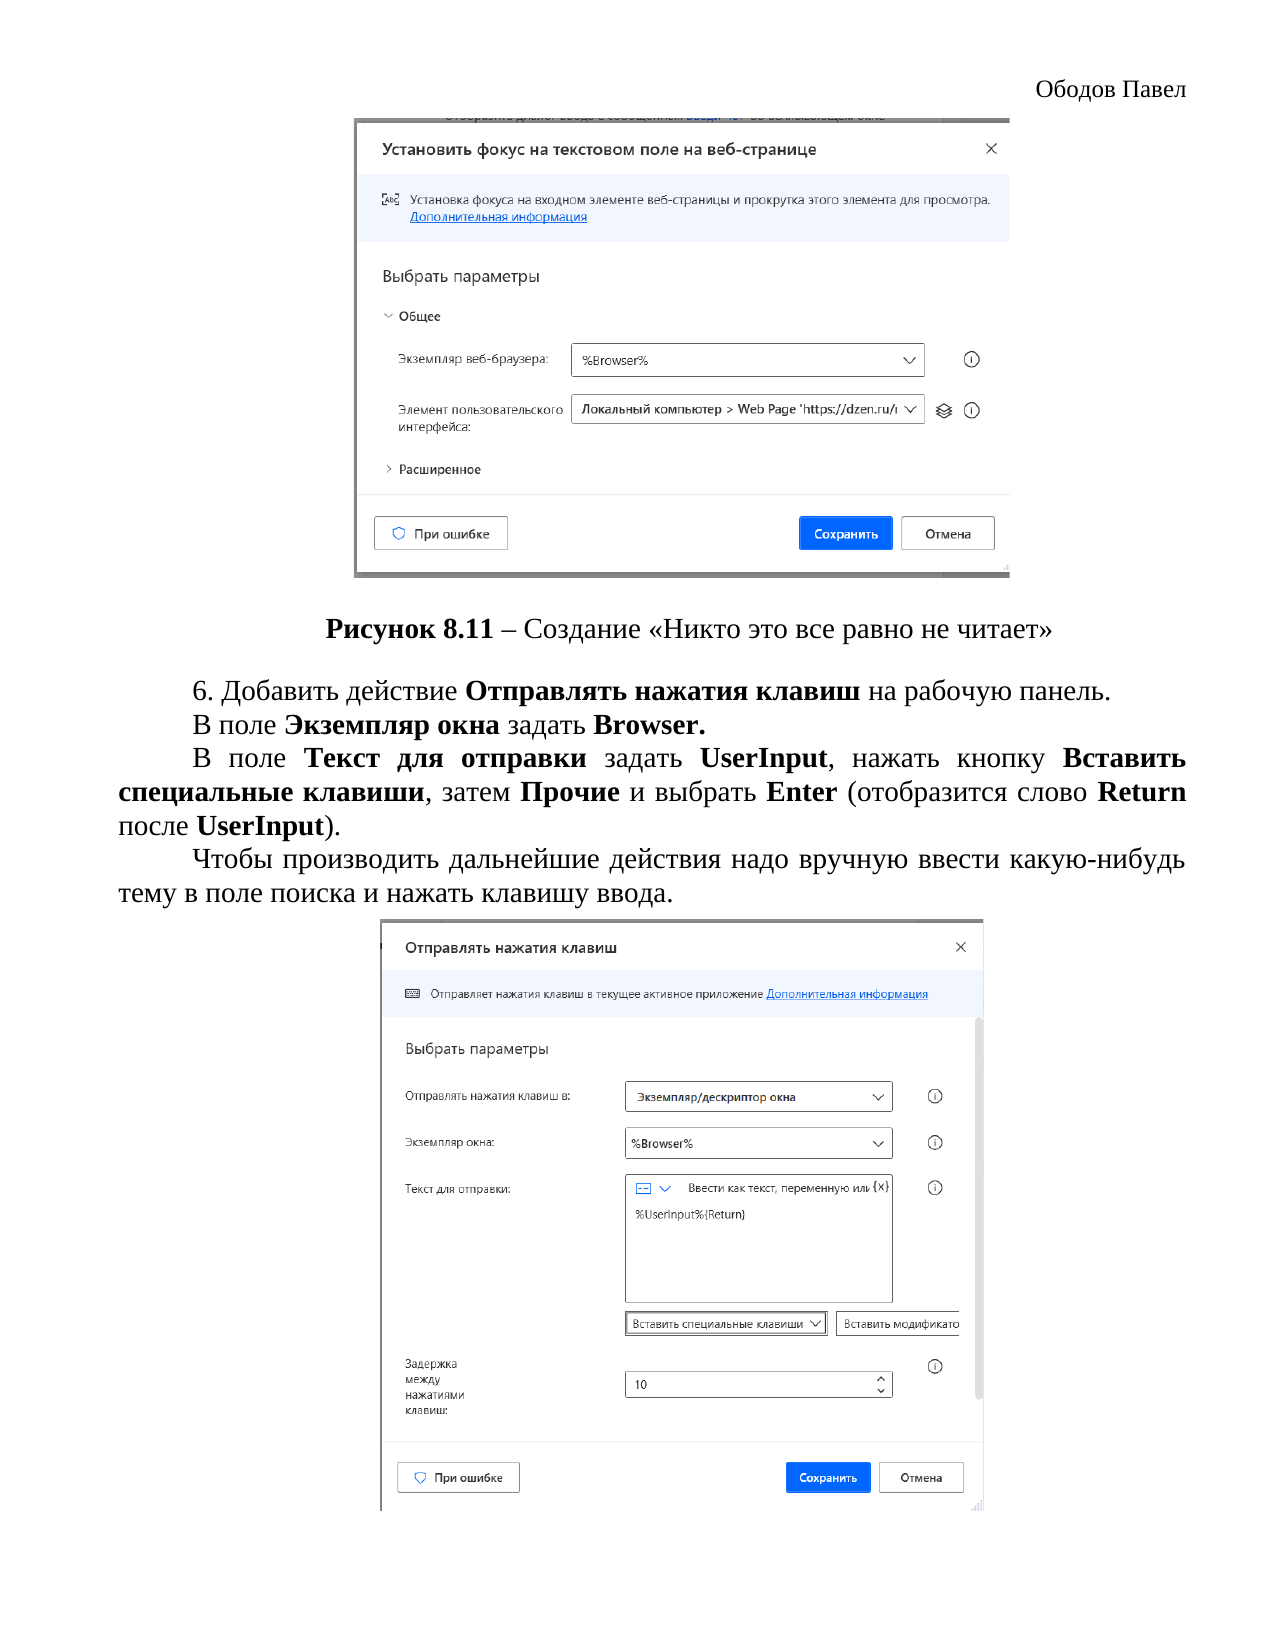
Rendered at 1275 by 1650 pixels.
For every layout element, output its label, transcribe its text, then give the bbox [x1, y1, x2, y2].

list Чтобы производить дальнейшие действия надо вручную ввести какую-нибудь тему в поле поиска и нажать клавишу ввода. [118, 841, 1186, 908]
list В поле Текст для отправки задать UserInput, нажать кнопку Вставить специальные клавиши, затем Прочие и выбрать Enter (отобразится слово Return после UserInput). [118, 741, 1186, 841]
list 6. Добавить действие Отправлять нажатия клавиш на рабочую панель. [118, 673, 1186, 707]
picture [380, 919, 984, 1511]
list В поле Экземпляр окна задать Browser. [118, 707, 1186, 741]
list Рисунок 8.11 – Создание «Никто это все равно не читает» [118, 611, 1186, 645]
picture [353, 118, 1010, 578]
